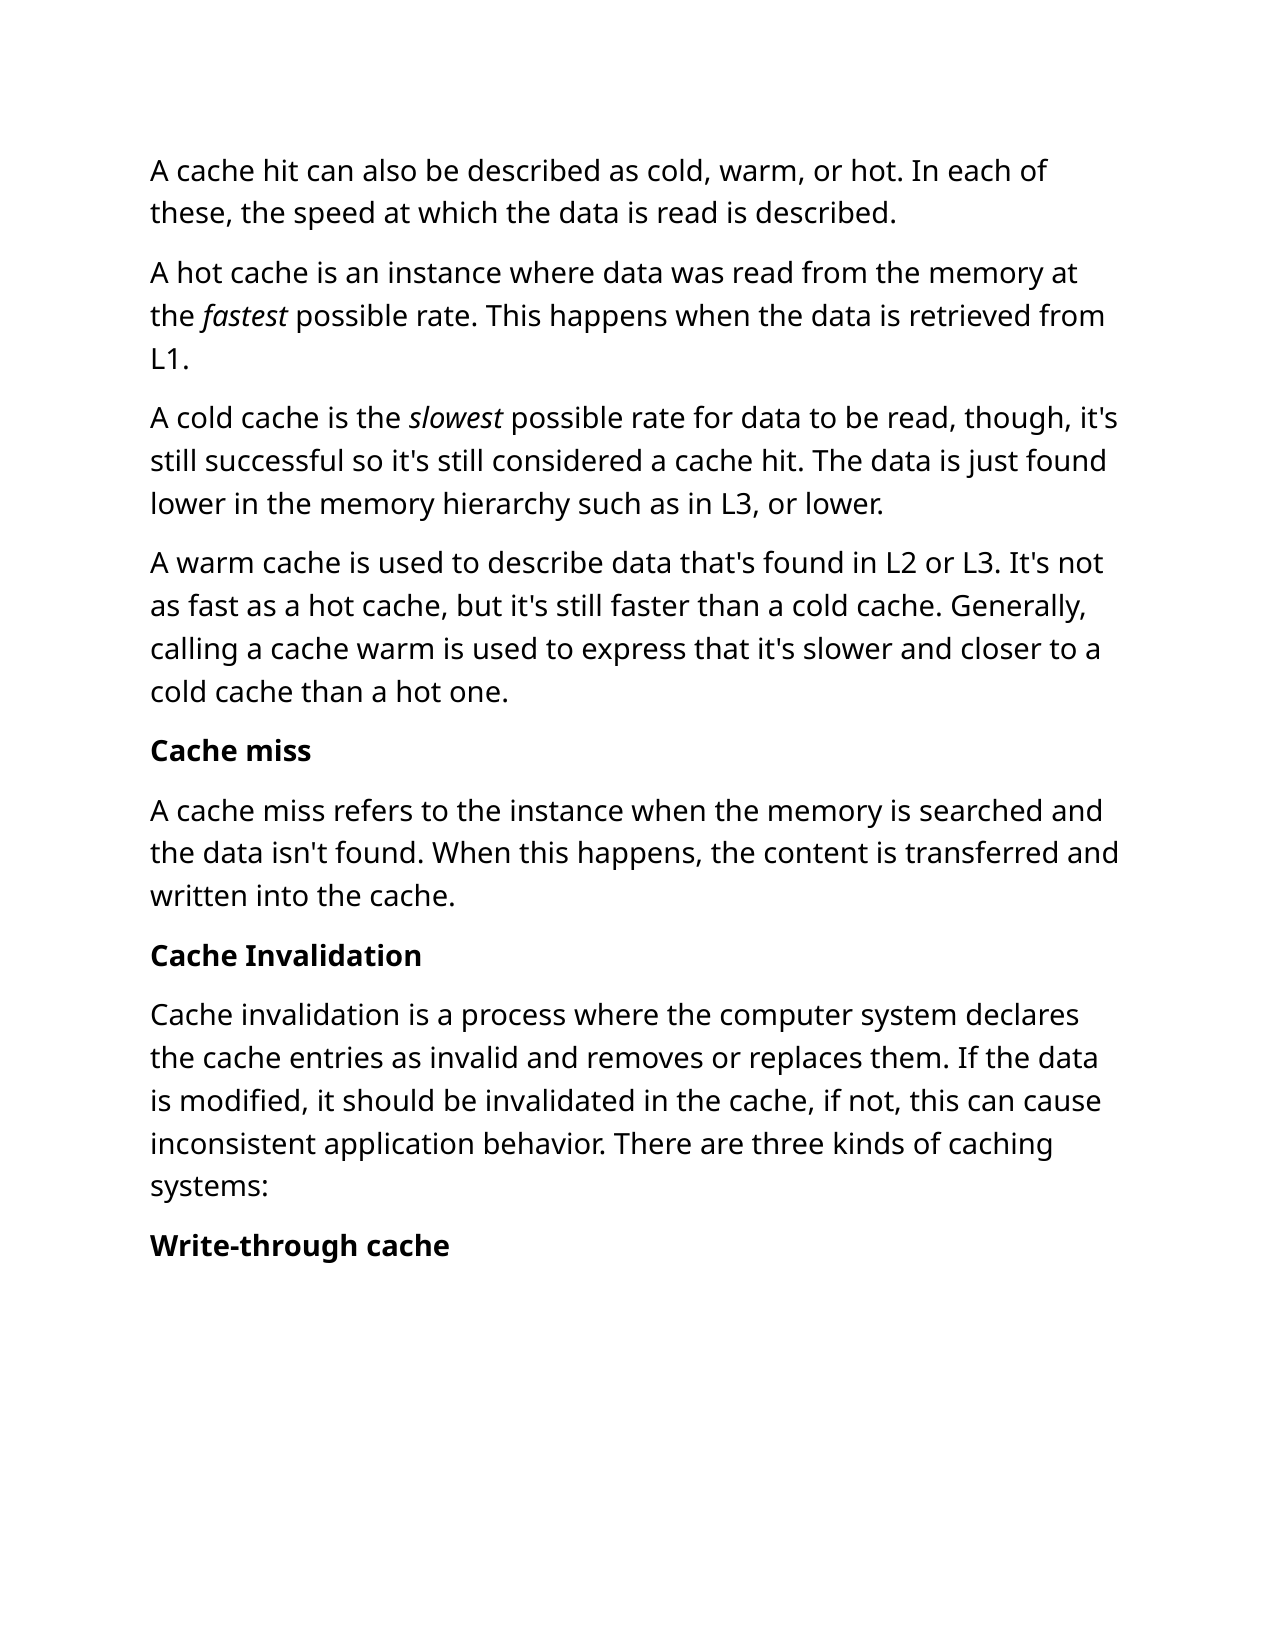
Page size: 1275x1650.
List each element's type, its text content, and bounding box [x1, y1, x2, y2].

text Cache invalidation is a process where the computer system declares the cache entries as invalid and removes or replaces them. If the data is modified, it should be invalidated in the cache, if not, this can cause inconsistent application behavior. There are three kinds of caching systems: [150, 994, 1125, 1205]
text A hot cache is an instance where data was read from the memory at the fastest possible rate. This happens when the data is retrieved from L1. [150, 252, 1125, 378]
text A warm cache is used to describe data that's found in L2 or L3. It's not as fast as a hot cache, but it's still faster than a cold cache. Generally, calling a cache warm is used to express that it's slower and closer to a cold cache than a hot one. [150, 542, 1125, 711]
text A cache hit can also be described as cold, warm, or hot. In each of these, the speed at which the data is read is described. [150, 150, 1125, 232]
text A cache miss refers to the instance when the memory is searched and the data isn't found. When this happens, the content is transferred and written into the cache. [150, 790, 1125, 915]
text Cache miss [150, 730, 1125, 770]
text Cache Invalidation [150, 935, 1125, 975]
text A cold cache is the slowest possible rate for data to be read, though, it's still successful so it's still considered a cache hit. The data is just found lower in the memory hierarchy such as in L3, or lower. [150, 397, 1125, 523]
text Write-through cache [150, 1225, 1125, 1265]
